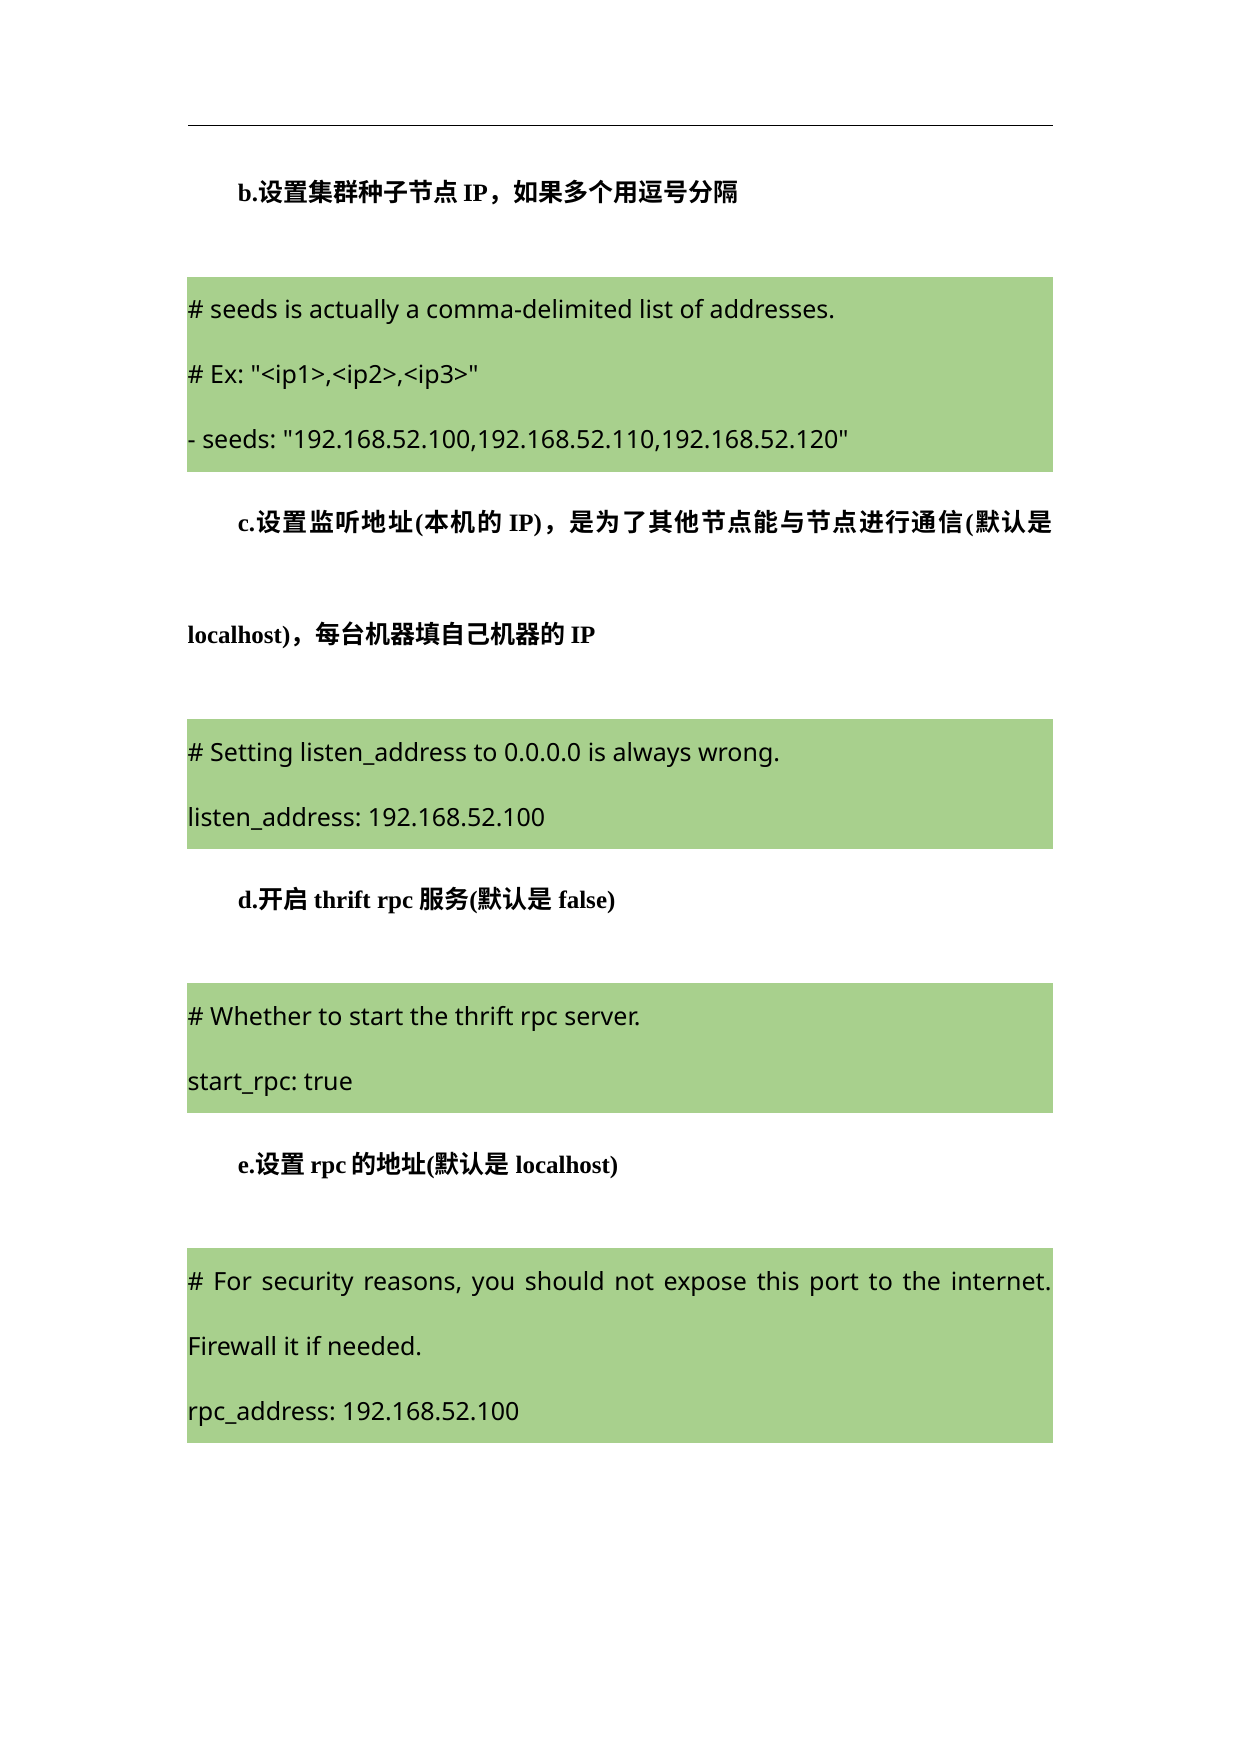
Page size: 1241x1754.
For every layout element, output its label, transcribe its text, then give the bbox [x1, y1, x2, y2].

text # Ex: "<ip1>,<ip2>,<ip3>" [187, 342, 1053, 407]
text listen_address: 192.168.52.100 [187, 784, 1053, 849]
text # Whether to start the thrift rpc server. [187, 983, 1053, 1048]
text - seeds: "192.168.52.100,192.168.52.110,192.168.52.120" [187, 407, 1053, 472]
text # For security reasons, you should not expose this port to the internet. Firewall it if needed. [187, 1248, 1053, 1378]
text # Setting listen_address to 0.0.0.0 is always wrong. [187, 719, 1053, 784]
subtitle b.设置集群种子节点IP，如果多个用逗号分隔 [187, 158, 1053, 223]
subtitle e.设置rpc的地址(默认是 localhost) [187, 1130, 1053, 1195]
text # seeds is actually a comma-delimited list of addresses. [187, 277, 1053, 342]
subtitle d.开启 thrift rpc 服务(默认是 false) [187, 865, 1053, 930]
text start_rpc: true [187, 1048, 1053, 1113]
text rpc_address: 192.168.52.100 [187, 1378, 1053, 1443]
subtitle c.设置监听地址(本机的IP)，是为了其他节点能与节点进行通信(默认是 localhost)，每台机器填自己机器的IP [187, 488, 1053, 665]
